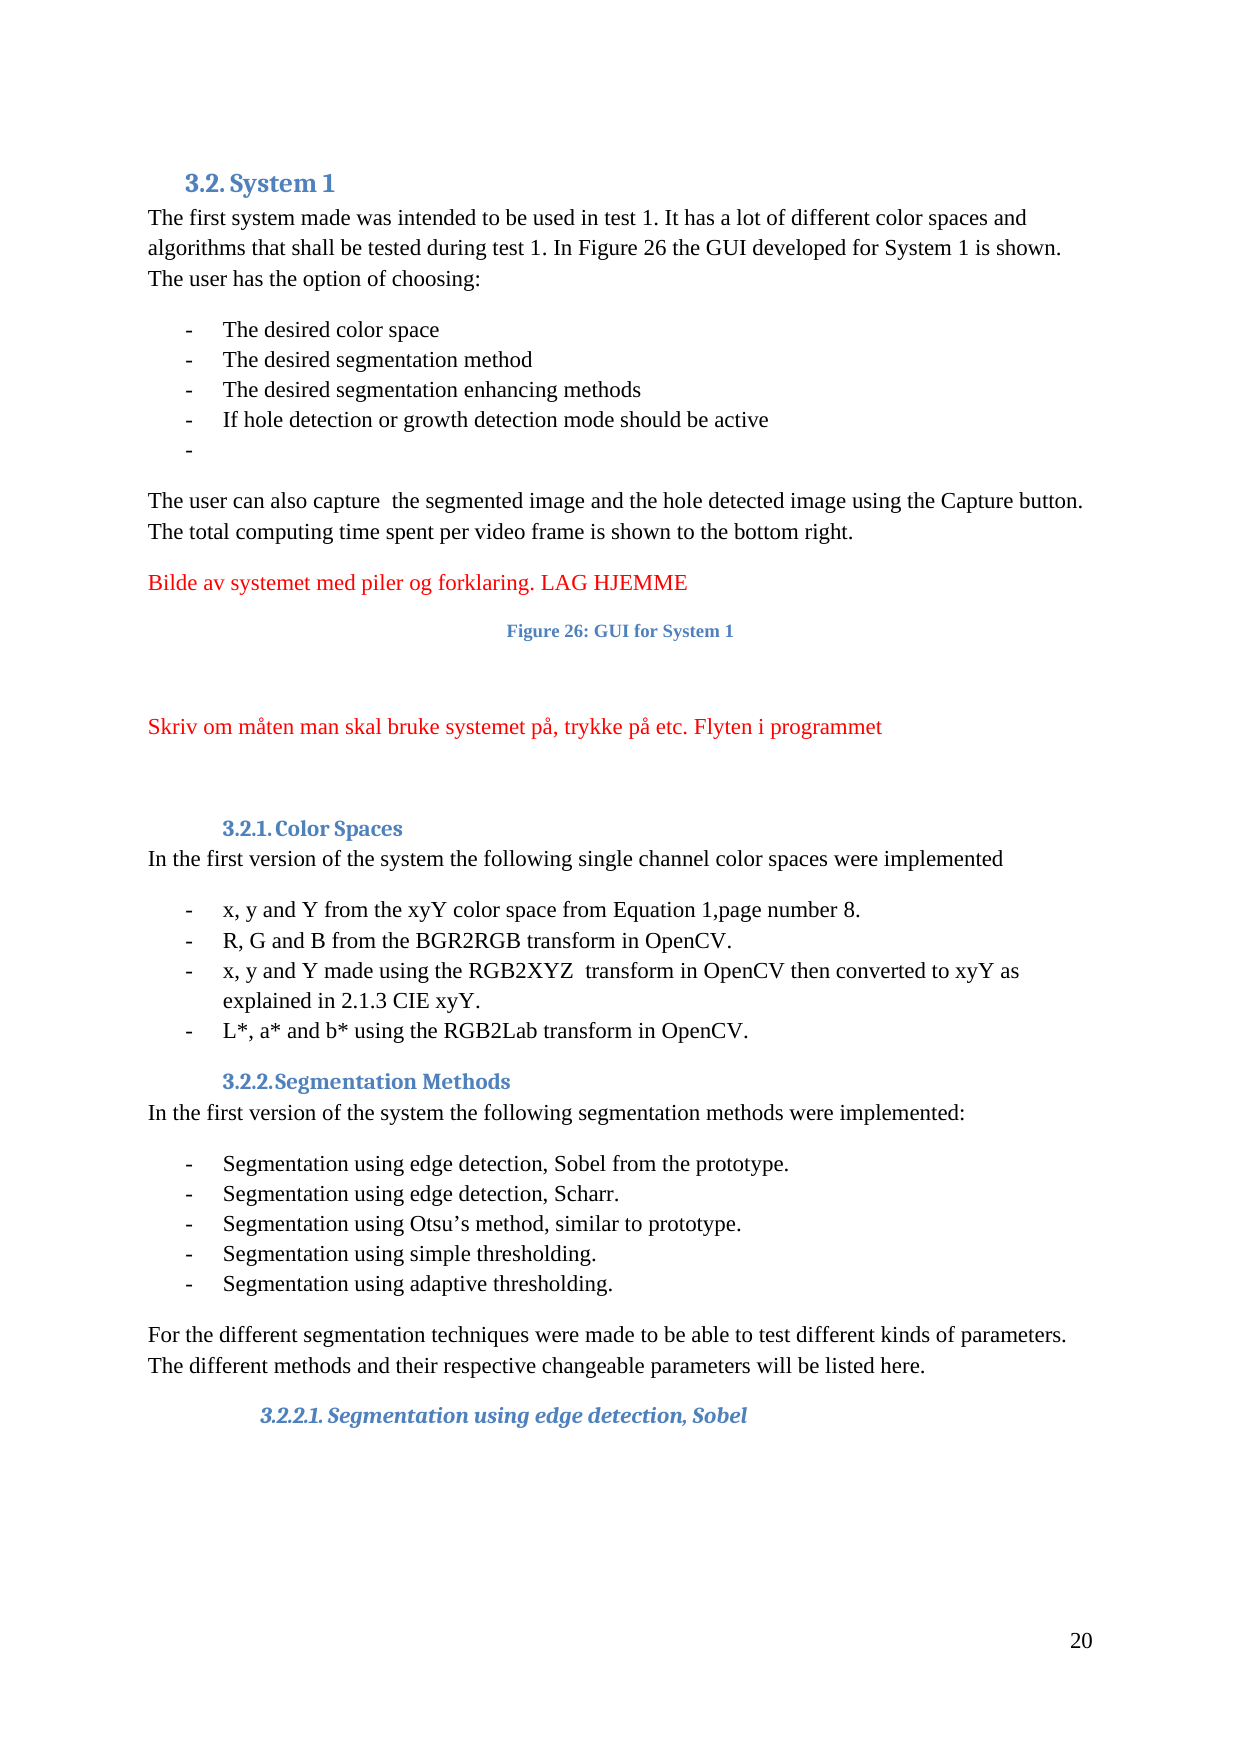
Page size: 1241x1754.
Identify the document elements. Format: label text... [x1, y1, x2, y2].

text Bilde av systemet med piler og forklaring. LAG HJEMME [148, 569, 1093, 595]
text In the first version of the system the following segmentation methods were implemented: [148, 1099, 1093, 1125]
list The desired segmentation enhancing methods [185, 376, 1093, 402]
list If hole detection or growth detection mode should be active [185, 406, 1093, 433]
text The first system made was intended to be used in test 1. It has a lot of different color spaces and algorithms that shall be tested during test 1. In Figure 26 the GUI developed for System 1 is shown. The user has the option of choosing: [148, 204, 1093, 291]
subtitle Color Spaces [223, 815, 1093, 842]
text The user can also capture the segmented image and the hole detected image using the Capture button. The total computing time spent per video frame is shown to the bottom right. [148, 487, 1093, 544]
subtitle Segmentation Methods [223, 1068, 1093, 1095]
list Segmentation using Otsu’s method, similar to prototype. [185, 1210, 1093, 1236]
list L*, a* and b* using the RGB2Lab transform in OpenCV. [185, 1017, 1093, 1044]
list x, y and Y made using the RGB2XYZ transform in OpenCV then converted to xyY as explained in 2.1.3 CIE xyY. [185, 957, 1093, 1013]
list Segmentation using simple thresholding. [185, 1240, 1093, 1267]
text In the first version of the system the following single channel color spaces were implemented [148, 846, 1093, 872]
text For the different segmentation techniques were made to be able to test different kinds of parameters. The different methods and their respective changeable parameters will be listed here. [148, 1322, 1093, 1378]
list Segmentation using edge detection, Sobel from the prototype. [185, 1150, 1093, 1176]
subtitle Segmentation using edge detection, Sobel [260, 1403, 1093, 1429]
text Figure 26: GUI for System 1 [148, 620, 1093, 641]
list x, y and Y from the xyY color space from Equation 1,page number 8. [185, 897, 1093, 923]
list Segmentation using adaptive thresholding. [185, 1271, 1093, 1297]
list The desired segmentation method [185, 346, 1093, 372]
list Segmentation using edge detection, Scharr. [185, 1180, 1093, 1206]
subtitle System 1 [185, 168, 1093, 199]
text Skriv om måten man skal bruke systemet på, trykke på etc. Flyten i programmet [148, 713, 1093, 739]
list The desired color space [185, 316, 1093, 342]
list R, G and B from the BGR2RGB transform in OpenCV. [185, 927, 1093, 953]
